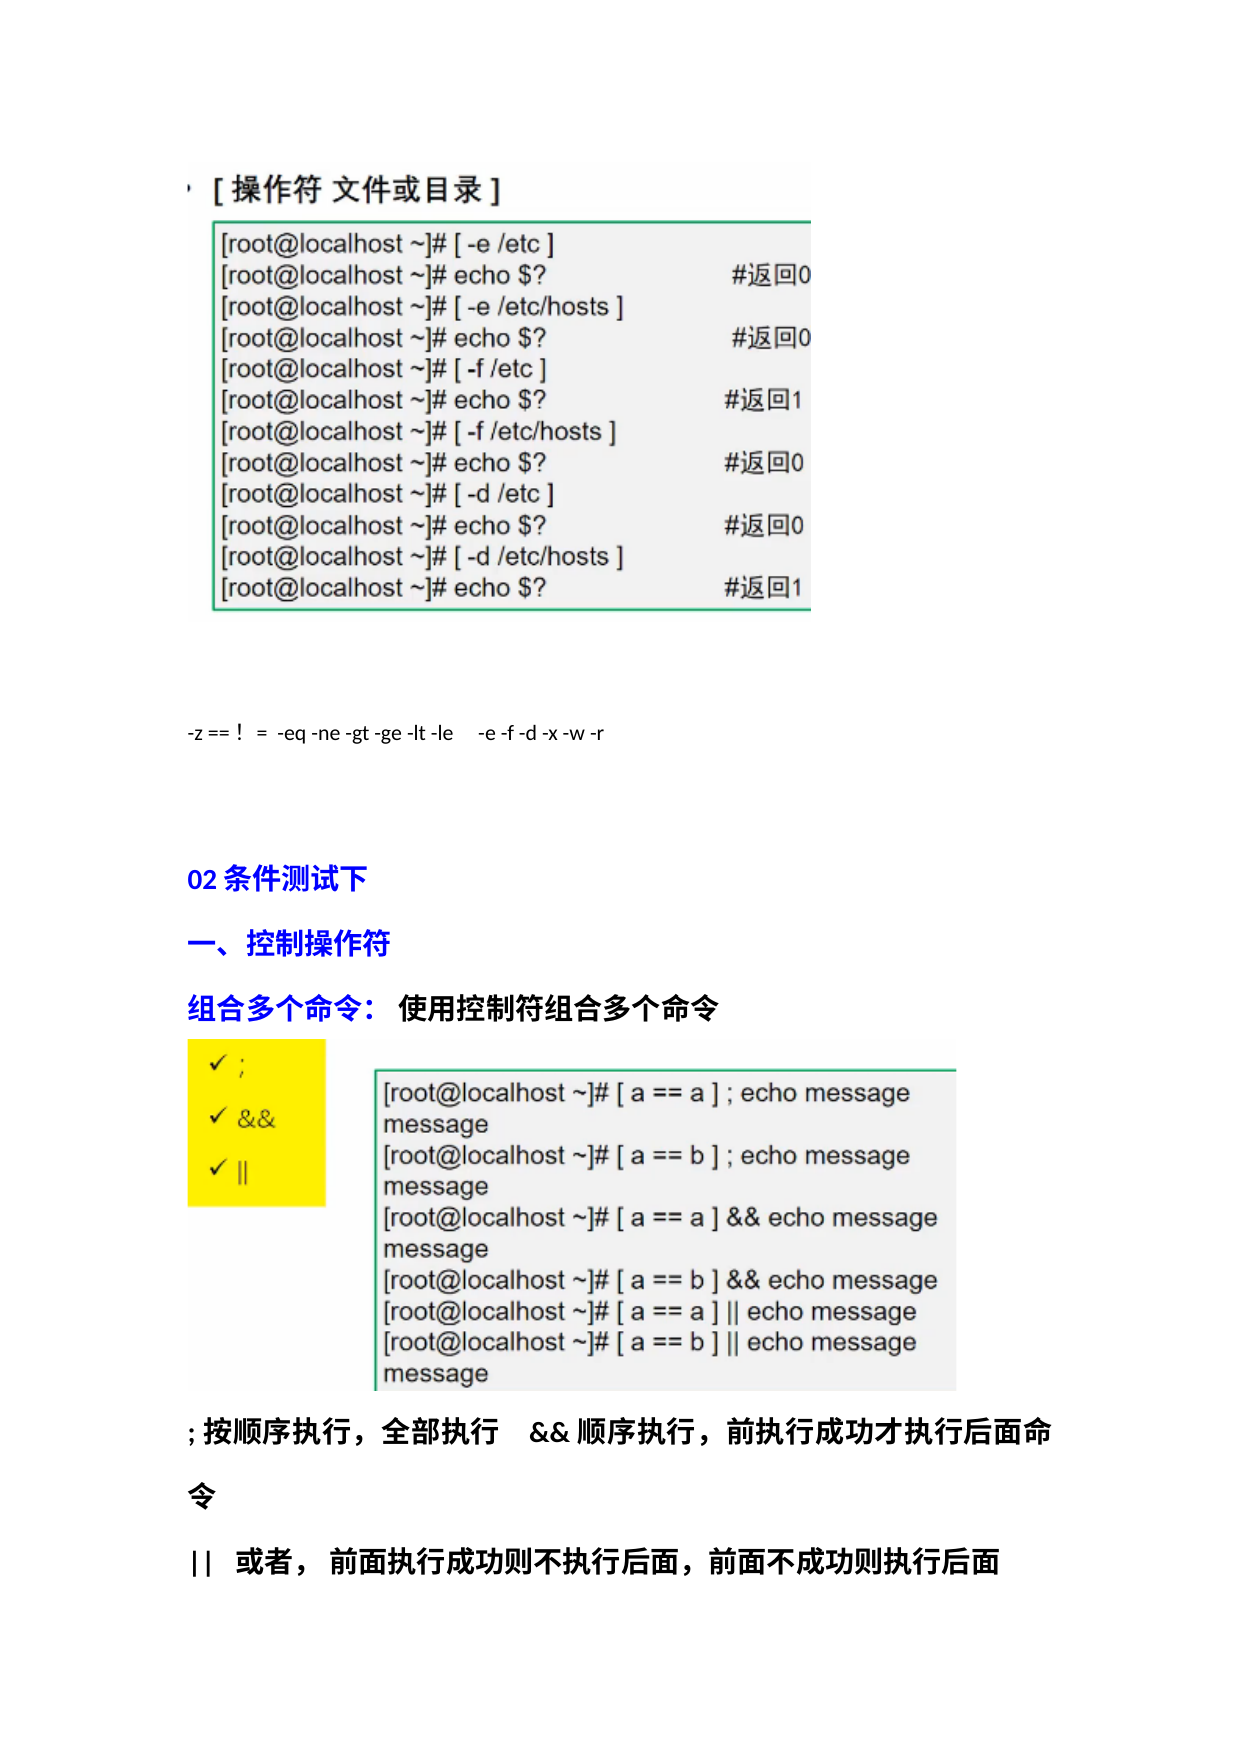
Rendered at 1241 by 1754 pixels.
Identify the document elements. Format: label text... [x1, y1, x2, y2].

list ; 按顺序执行，全部执行 && 顺序执行，前执行成功才执行后面命令 [187, 1397, 1053, 1527]
list 组合多个命令： 使用控制符组合多个命令 [187, 974, 1053, 1039]
list || 或者， 前面执行成功则不执行后面，前面不成功则执行后面 [187, 1527, 1053, 1592]
list -z == ！= -eq -ne -gt -ge -lt -le -e -f -d -x -w -r [187, 714, 1053, 747]
picture [187, 1039, 957, 1391]
list 控制操作符 [187, 909, 1053, 974]
picture [187, 162, 811, 622]
list 02条件测试下 [187, 844, 1053, 909]
